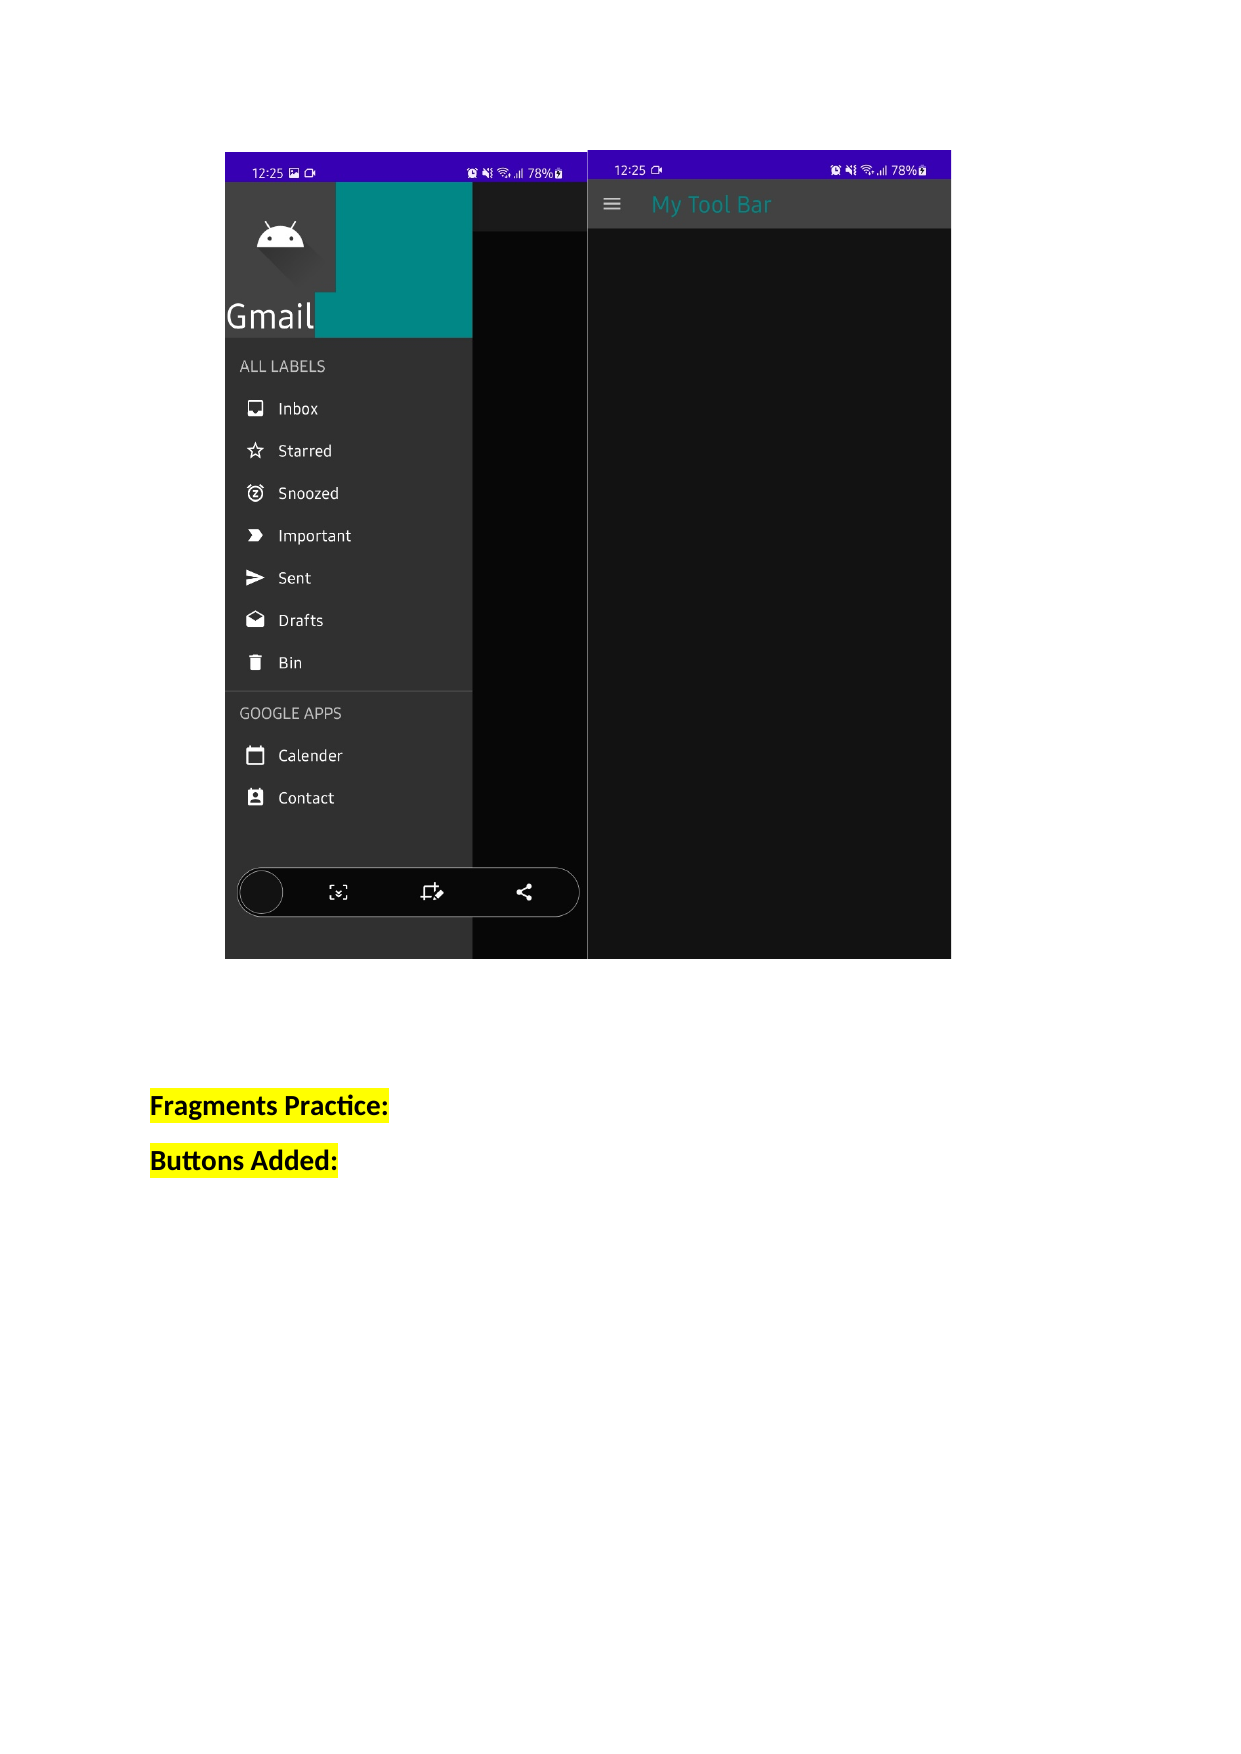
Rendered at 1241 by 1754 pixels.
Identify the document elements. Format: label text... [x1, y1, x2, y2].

picture [225, 150, 952, 959]
text Fragments Practice: [150, 1087, 1090, 1123]
text Buttons Added: [150, 1142, 1090, 1178]
